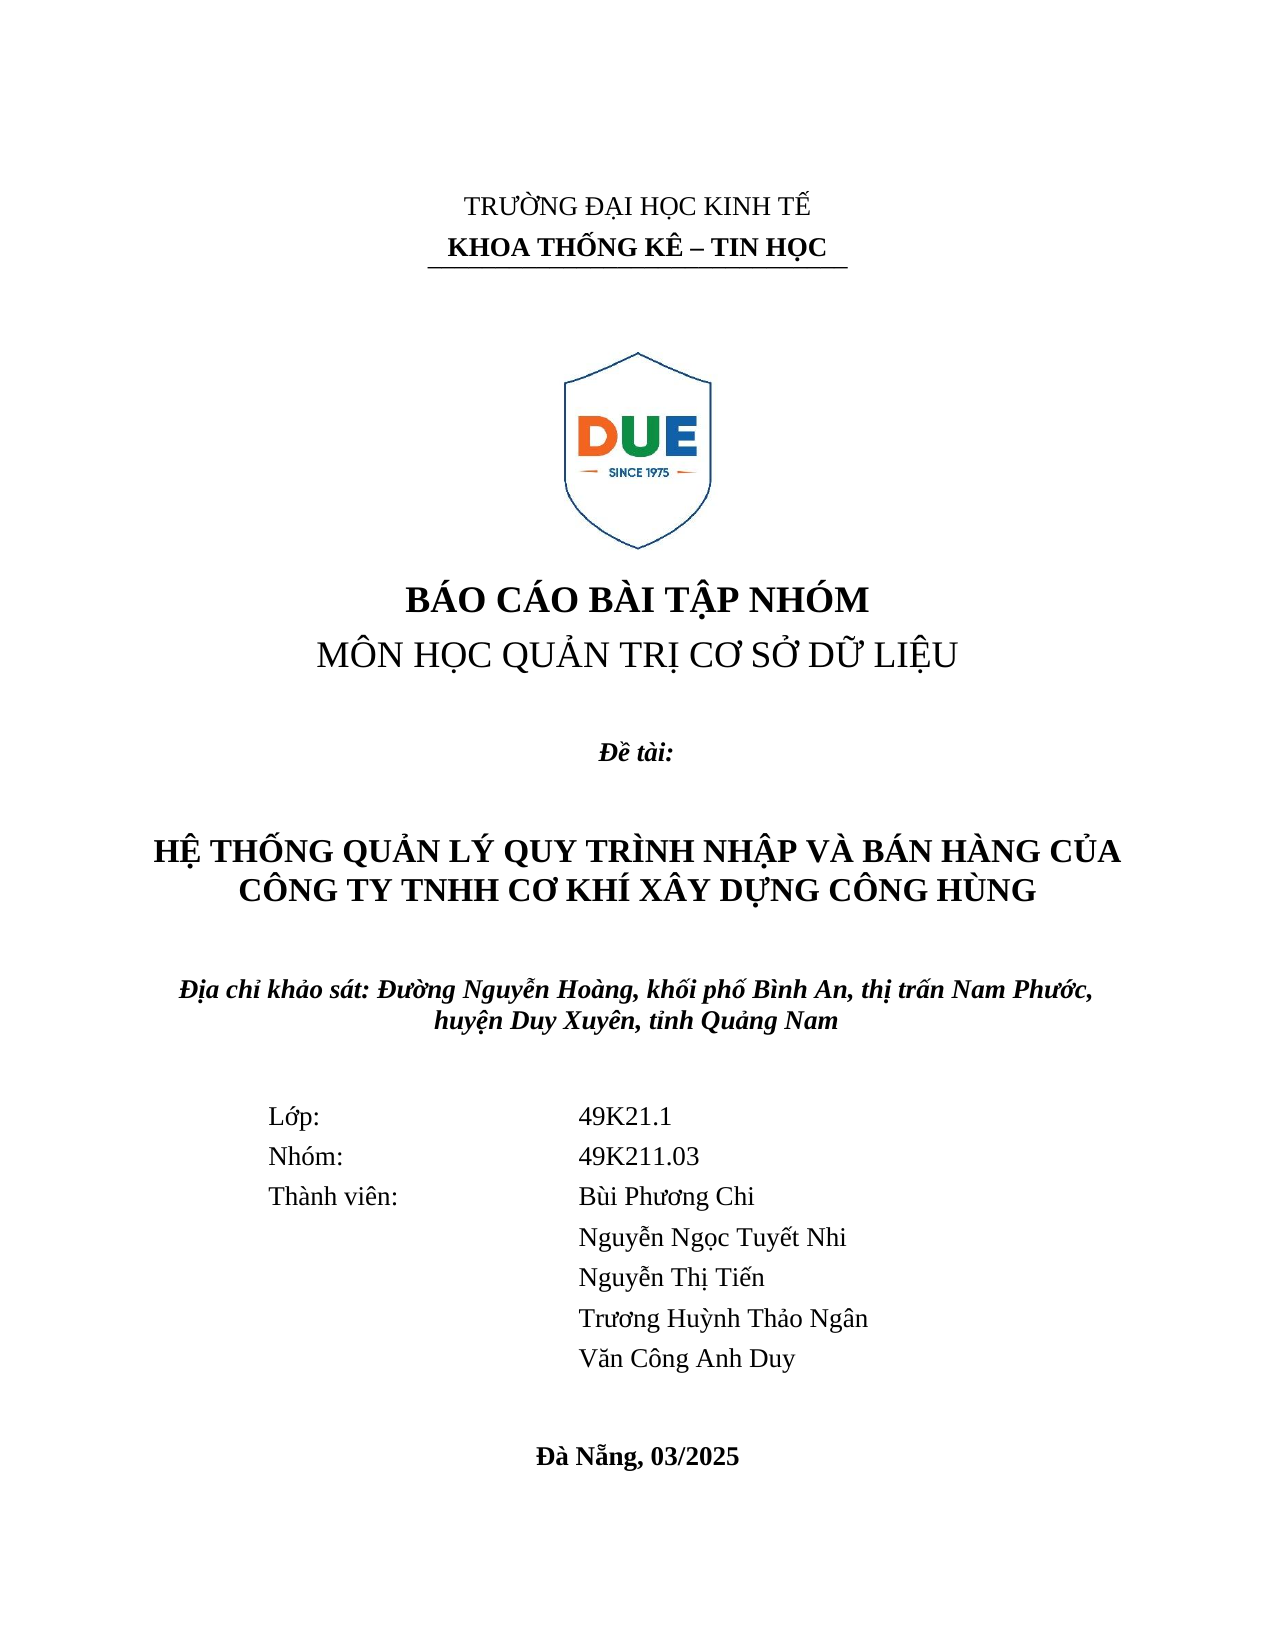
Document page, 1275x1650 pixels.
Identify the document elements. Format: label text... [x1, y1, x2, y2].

text Trương Huỳnh Thảo Ngân [150, 1302, 1125, 1333]
text Đề tài: [150, 736, 1125, 767]
text Lớp: 49K21.1 [150, 1099, 1125, 1131]
text Thành viên: Bùi Phương Chi [150, 1180, 1125, 1212]
text Nhóm: 49K211.03 [150, 1140, 1125, 1171]
text Địa chỉ khảo sát: Đường Nguyễn Hoàng, khối phố Bình An, thị trấn Nam Phước, huyện Duy Xuyên, tỉnh Quảng Nam [150, 973, 1125, 1035]
text ––––––––––––––––––––––––––––––– [150, 262, 1125, 277]
picture [531, 342, 744, 561]
text Văn Công Anh Duy [150, 1342, 1125, 1373]
text KHOA THỐNG KÊ – TIN HỌC [150, 231, 1125, 262]
text TRƯỜNG ĐẠI HỌC KINH TẾ [150, 190, 1125, 222]
text Nguyễn Thị Tiến [150, 1261, 1125, 1292]
text HỆ THỐNG QUẢN LÝ QUY TRÌNH NHẬP VÀ BÁN HÀNG CỦA CÔNG TY TNHH CƠ KHÍ XÂY DỰNG CÔNG HÙNG [150, 832, 1125, 908]
text MÔN HỌC QUẢN TRỊ CƠ SỞ DỮ LIỆU [150, 633, 1125, 676]
text Nguyễn Ngọc Tuyết Nhi [150, 1221, 1125, 1252]
text Đà Nẵng, 03/2025 [150, 1439, 1125, 1471]
text BÁO CÁO BÀI TẬP NHÓM [150, 577, 1125, 620]
